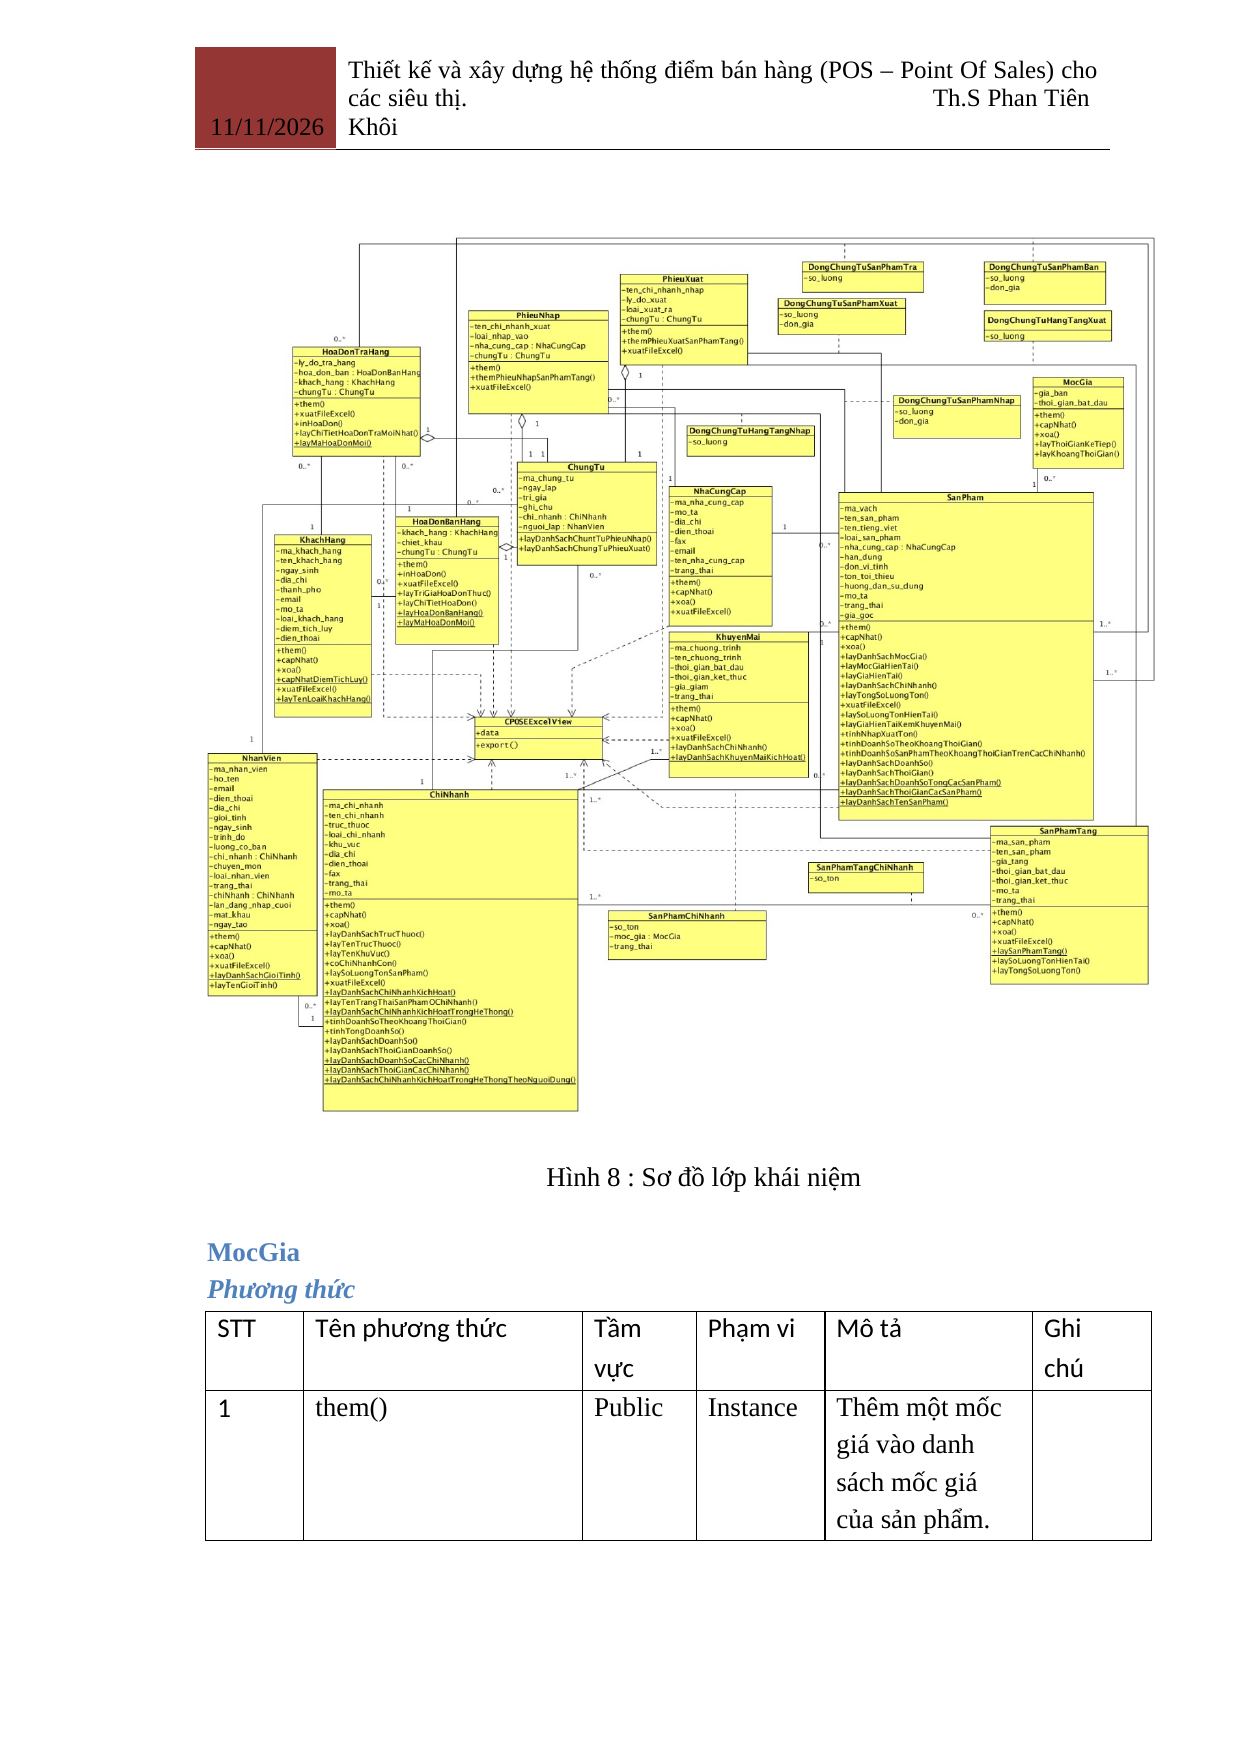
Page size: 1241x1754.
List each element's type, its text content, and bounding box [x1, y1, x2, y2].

table_cell 1 [206, 1391, 303, 1540]
table_header STT [206, 1312, 303, 1390]
table_header Ghi chú [1033, 1312, 1151, 1390]
table_cell Public [583, 1391, 696, 1540]
picture [206, 236, 1156, 1113]
subtitle Phương thức [207, 1273, 1122, 1304]
table_cell Thêm một mốc giá vào danh sách mốc giá của sản phẩm. [826, 1391, 1032, 1540]
table_cell Instance [697, 1391, 824, 1540]
table_cell them() [304, 1391, 582, 1540]
subtitle MocGia [207, 1236, 1122, 1267]
table_header Mô tả [826, 1312, 1032, 1390]
table_cell [1033, 1391, 1151, 1540]
table_header Tên phương thức [304, 1312, 582, 1390]
table_header Tầm vực [583, 1312, 696, 1390]
table_header Phạm vi [697, 1312, 824, 1390]
list Hình 8 : Sơ đồ lớp khái niệm [285, 1161, 1122, 1193]
